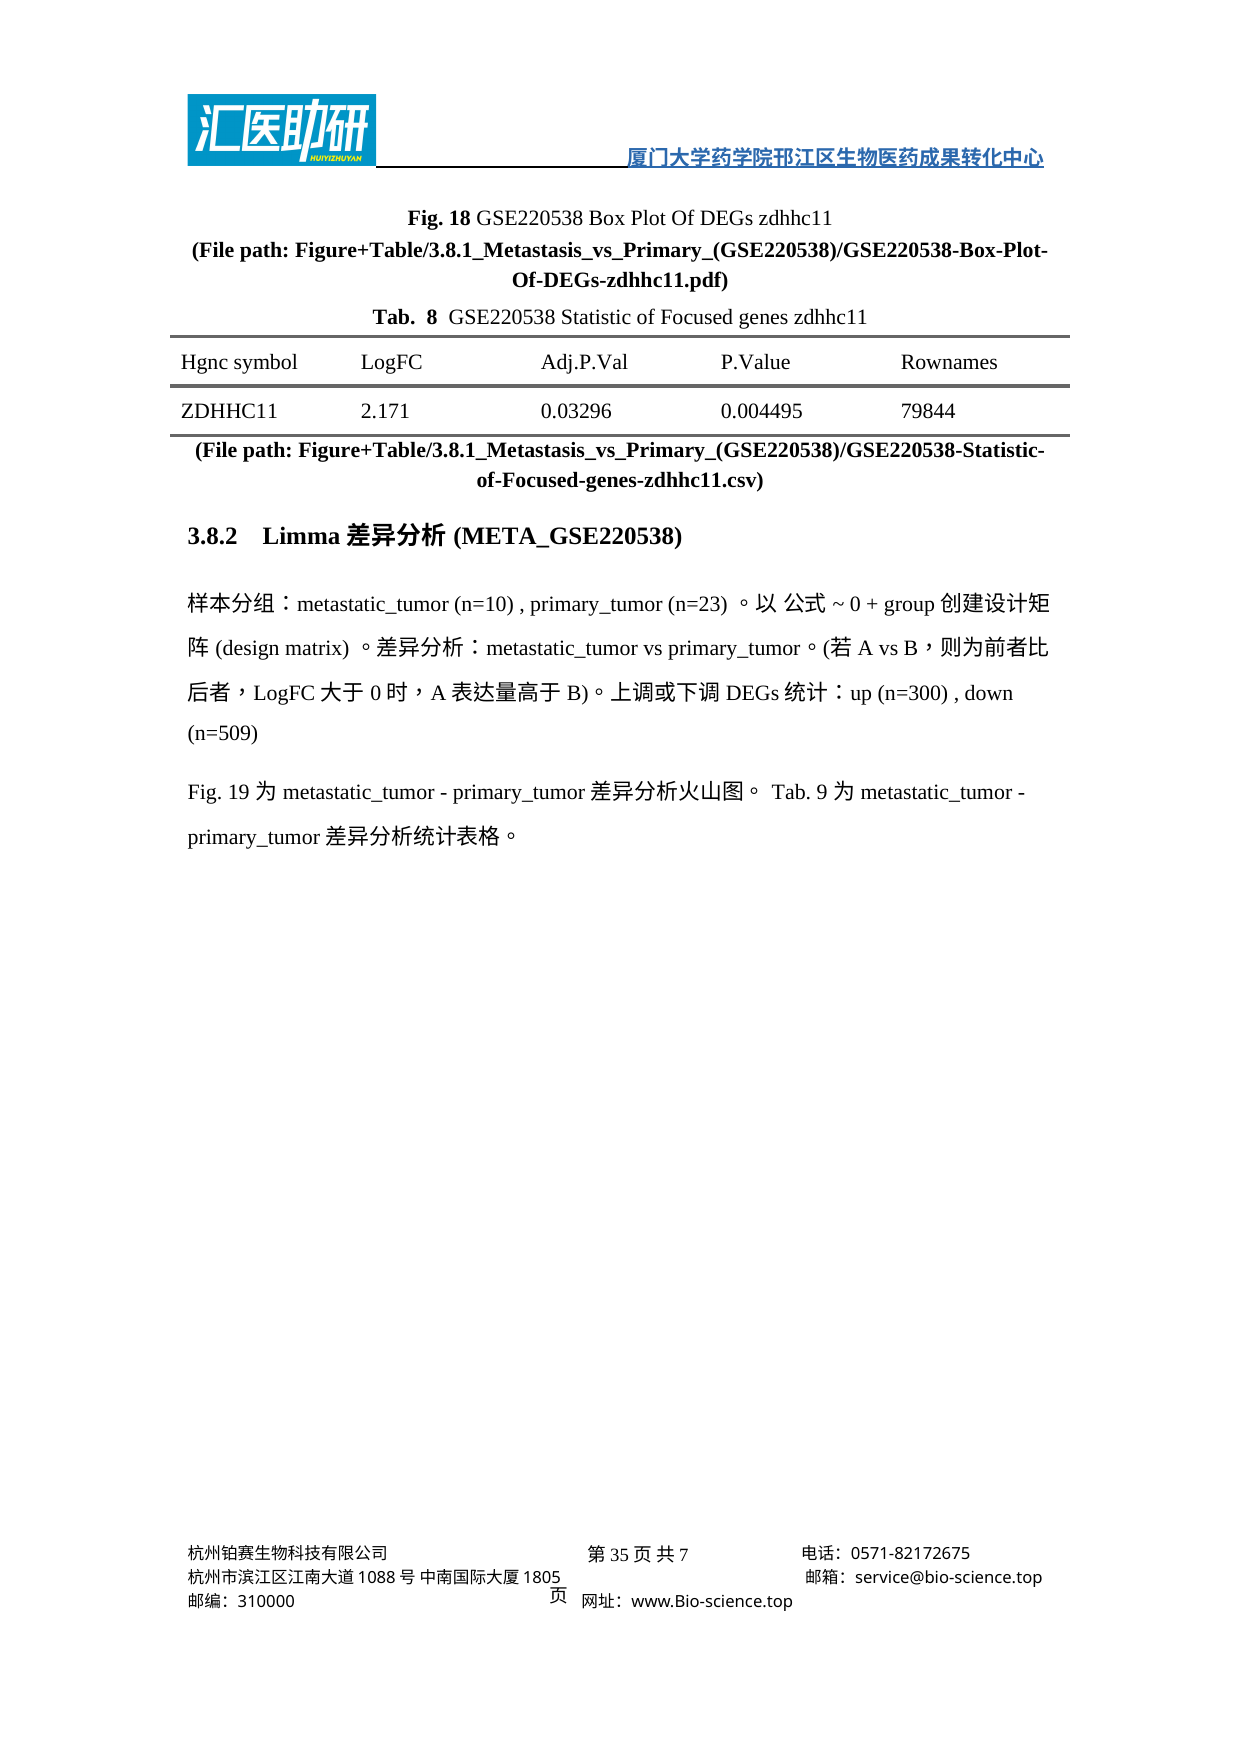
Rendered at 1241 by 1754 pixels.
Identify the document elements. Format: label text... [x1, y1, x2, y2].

picture [210, 106, 243, 150]
text Fig. 19 为 metastatic_tumor - primary_tumor 差异分析火山图。 Tab. 9 为 metastatic_tumor - primary_tumor 差异分析统计表格。 [187, 776, 1053, 851]
table_header Adj.P.Val [530, 338, 710, 384]
text (File path: Figure+Table/3.8.1_Metastasis_vs_Primary_(GSE220538)/GSE220538-Statistic-of-Focused-genes-zdhhc11.csv) [187, 437, 1053, 492]
table_cell 2.171 [350, 388, 530, 433]
table_header LogFC [350, 338, 530, 384]
text Fig. 18 GSE220538 Box Plot Of DEGs zdhhc11 [187, 205, 1053, 230]
picture [201, 118, 208, 127]
table_cell ZDHHC11 [170, 388, 350, 433]
picture [196, 131, 208, 150]
picture [327, 106, 368, 150]
text (File path: Figure+Table/3.8.1_Metastasis_vs_Primary_(GSE220538)/GSE220538-Box-Plot-Of-DEGs-zdhhc11.pdf) [187, 237, 1053, 292]
subtitle 3.8.2 Limma 差异分析 (META_GSE220538) [187, 518, 1053, 552]
picture [204, 106, 210, 114]
table_cell 0.004495 [710, 388, 890, 433]
table_cell 79844 [890, 388, 1070, 433]
text 样本分组：metastatic_tumor (n=10) , primary_tumor (n=23) 。以 公式 ~ 0 + group 创建设计矩阵 (design matrix) 。差异分析：metastatic_tumor vs primary_tumor。(若 A vs B，则为前者比后者，LogFC 大于 0 时，A 表达量高于 B)。上调或下调 DEGs 统计：up (n=300) , down (n=509) [187, 588, 1053, 745]
table_header Hgnc symbol [170, 338, 350, 384]
table_header P.Value [710, 338, 890, 384]
table_header Rownames [890, 338, 1070, 384]
picture [243, 106, 284, 150]
text Tab. 8 GSE220538 Statistic of Focused genes zdhhc11 [194, 304, 1046, 329]
picture [282, 99, 327, 161]
table_cell 0.03296 [530, 388, 710, 433]
